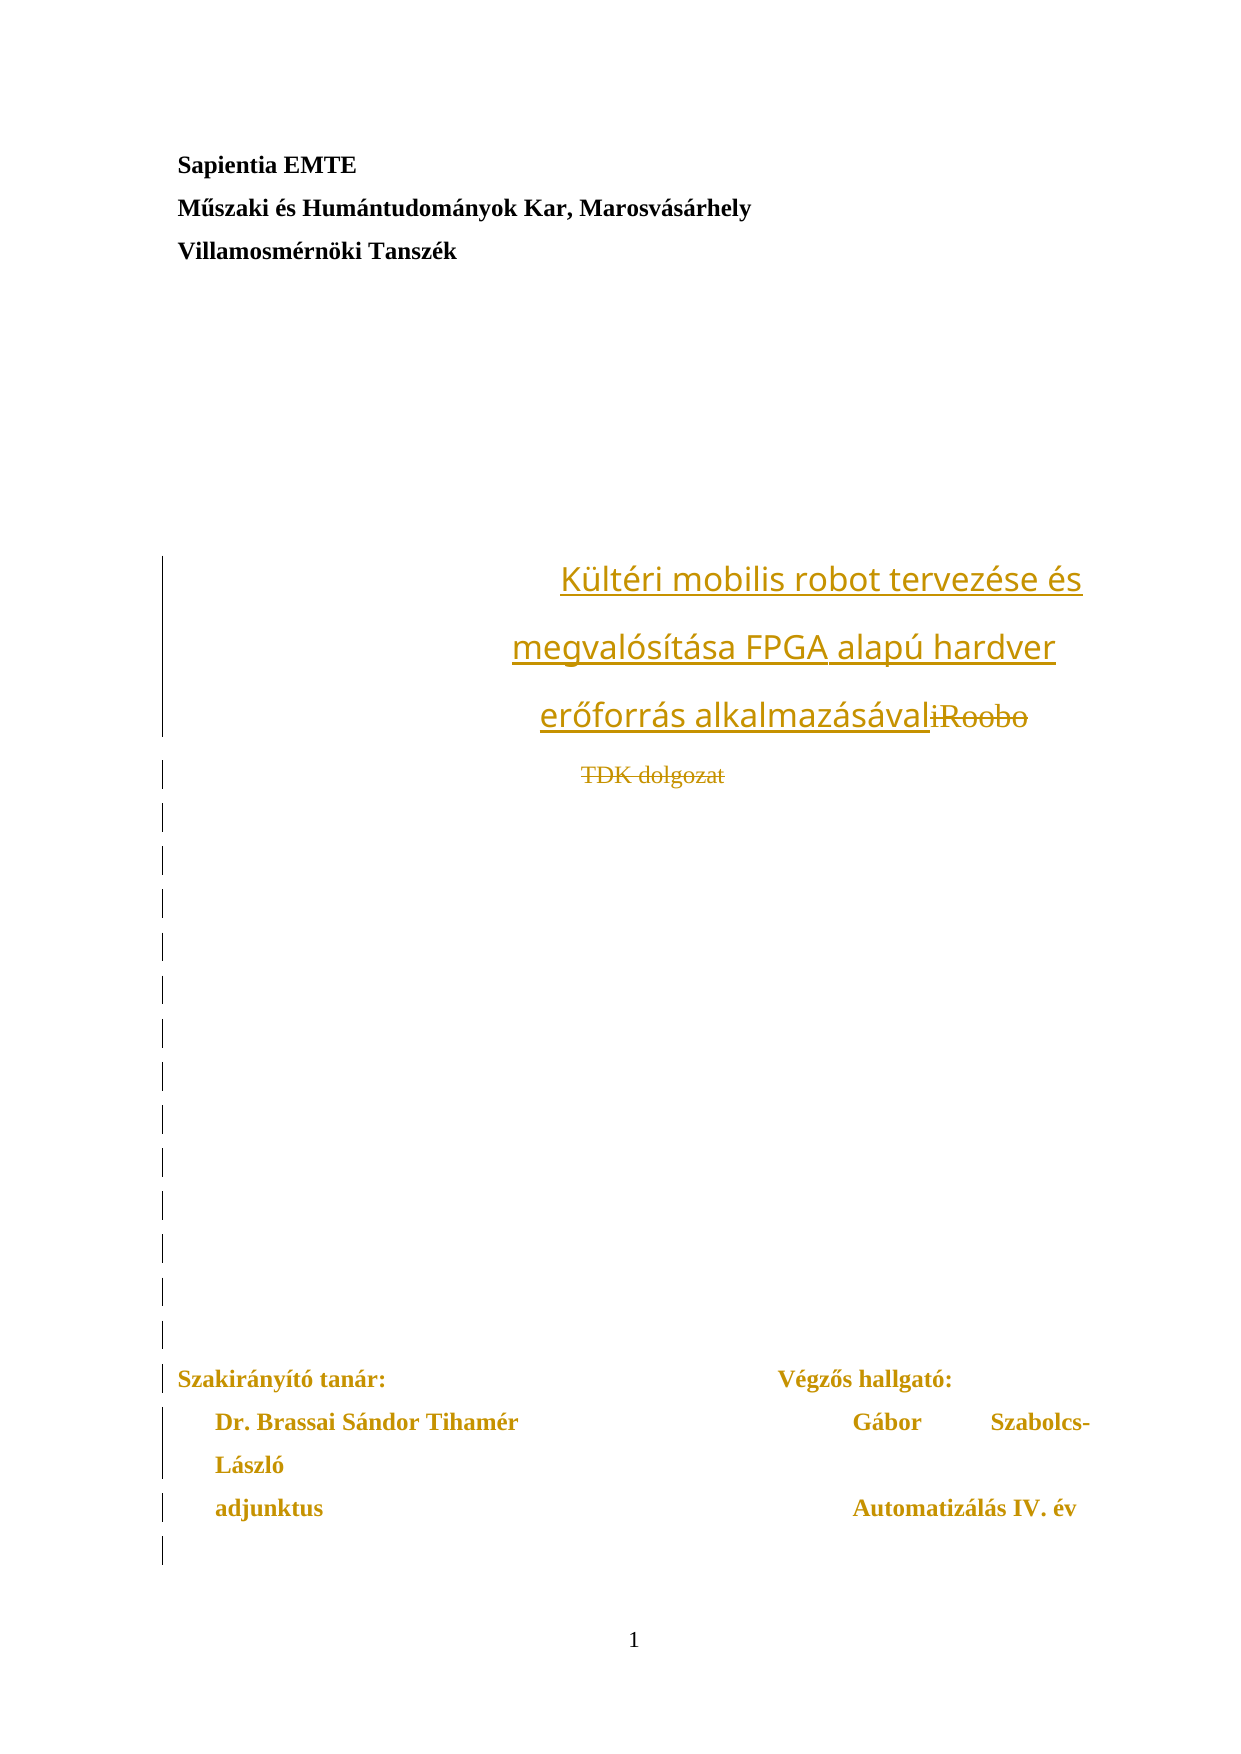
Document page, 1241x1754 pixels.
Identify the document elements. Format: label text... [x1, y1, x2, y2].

text Műszaki és Humántudományok Kar, Marosvásárhely [177, 193, 1090, 222]
text Sapientia EMTE [177, 150, 1090, 179]
text Szakirányító tanár: Végzős hallgató: [177, 1364, 1090, 1393]
text Villamosmérnöki Tanszék [177, 236, 1090, 265]
text Dr. Brassai Sándor Tihamér Gábor Szabolcs-László [215, 1407, 1090, 1479]
text adjunktus Automatizálás IV. év [215, 1493, 1090, 1522]
